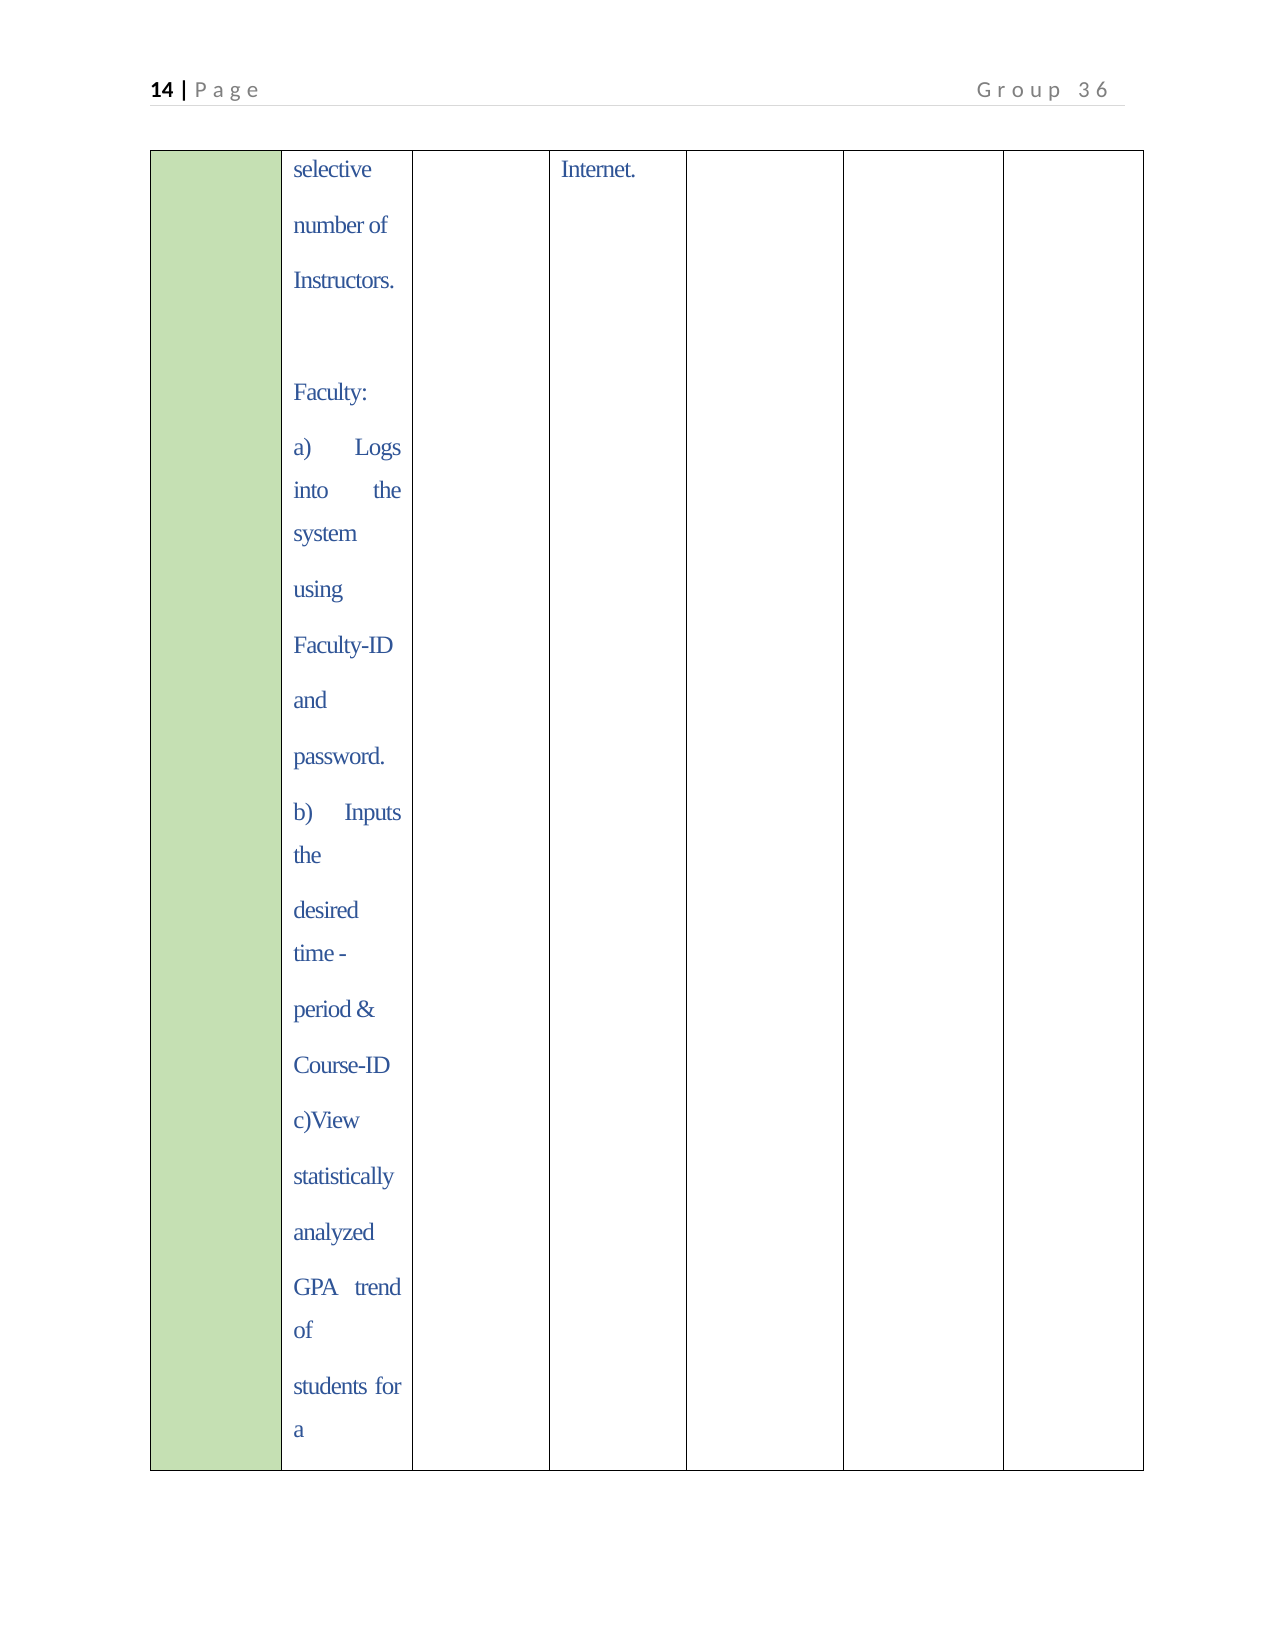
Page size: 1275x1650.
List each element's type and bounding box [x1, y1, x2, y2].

table_cell [844, 151, 1003, 1470]
table_cell [687, 151, 843, 1470]
table_cell [550, 151, 686, 1470]
table_cell [1004, 151, 1143, 1470]
table_cell [151, 151, 281, 1470]
table_cell [282, 151, 412, 1470]
table_cell [413, 151, 549, 1470]
